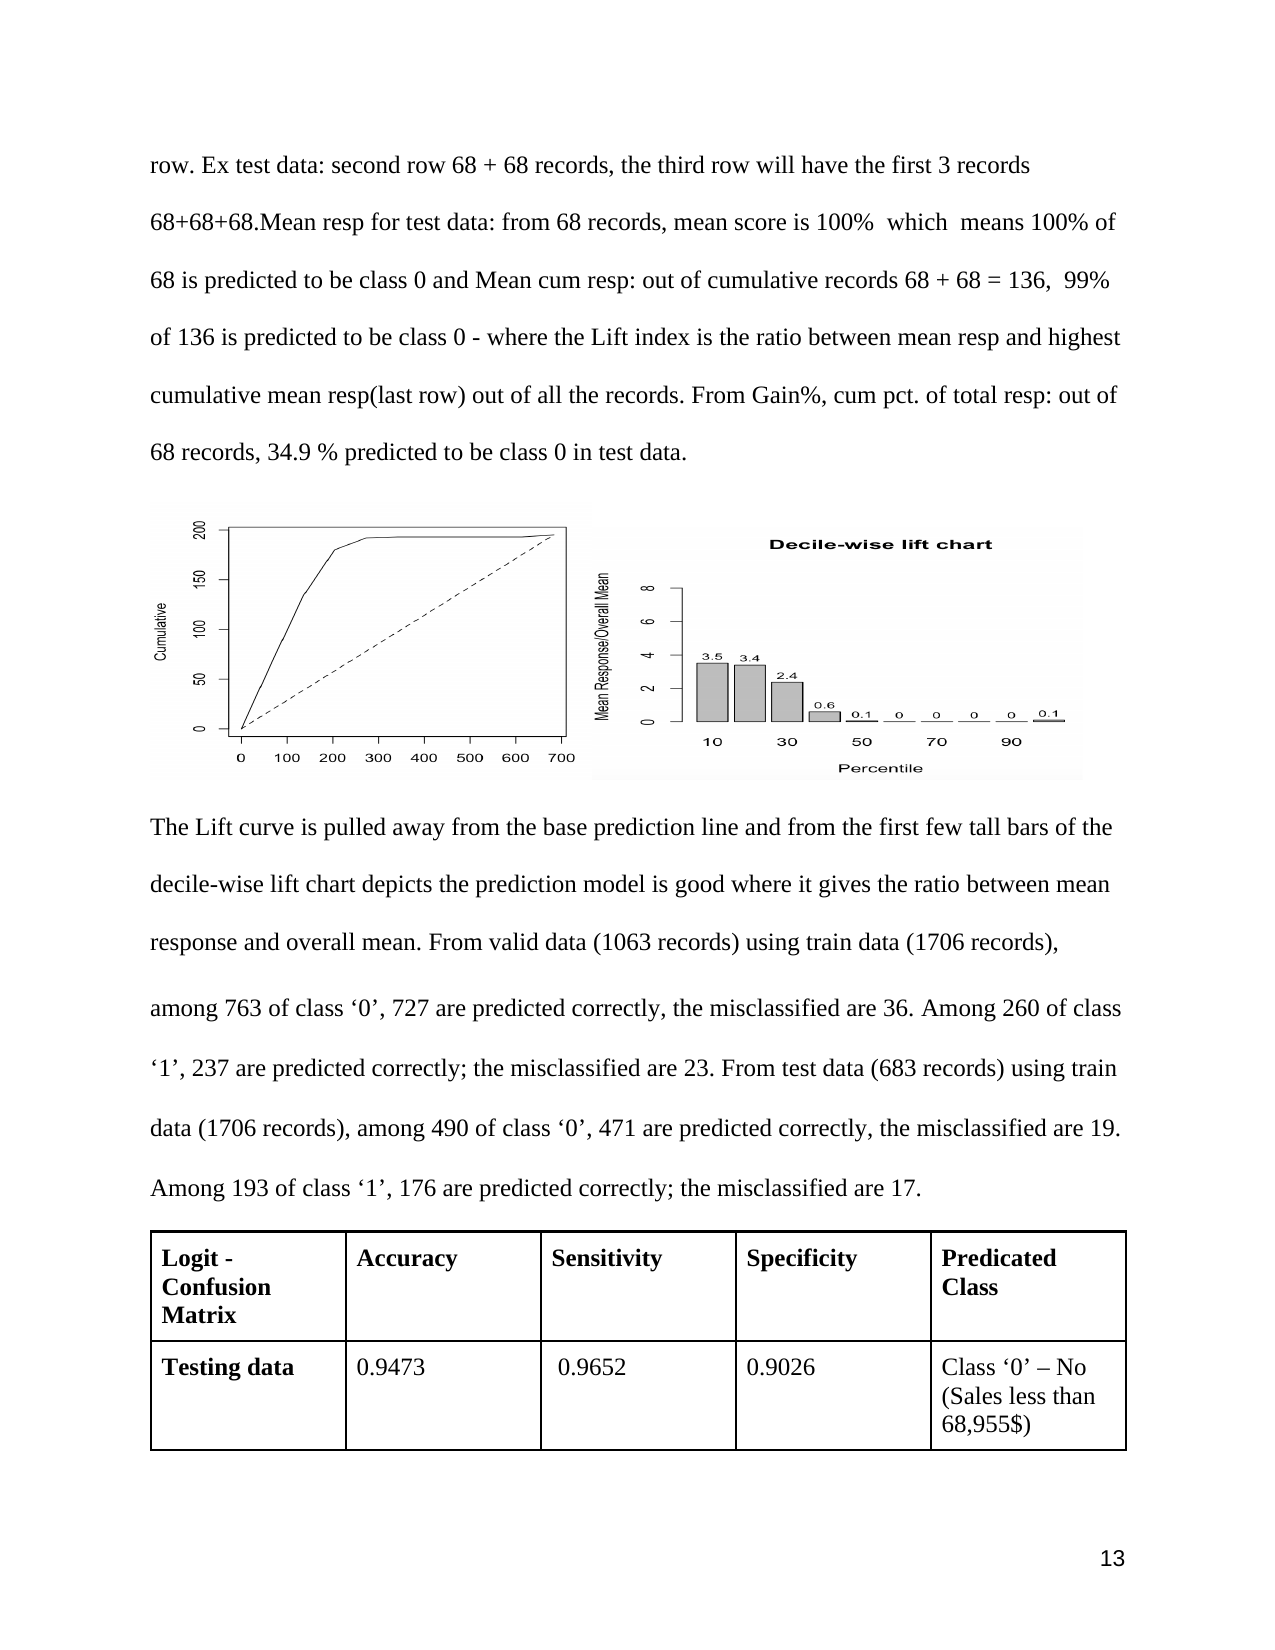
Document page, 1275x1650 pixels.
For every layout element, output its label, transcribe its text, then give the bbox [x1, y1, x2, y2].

table_cell Testing data [152, 1342, 345, 1449]
table_cell 0.9026 [737, 1342, 930, 1449]
table_header Predicated Class [932, 1233, 1125, 1339]
table_cell ​​ 0.9652 [542, 1342, 735, 1449]
text The Lift curve is pulled away from the base prediction line and from the first few tall bars of the decile-wise lift chart depicts the prediction model is good where it gives the ratio between mean response and overall mean. From valid data (1063 records) using train data (1706 records), among 763 of class ‘0’, 727 are predicted correctly, the misclassified are 36. Among 260 of class ‘1’, 237 are predicted correctly; the misclassified are 23. From test data (683 records) using train data (1706 records), among 490 of class ‘0’, 471 are predicted correctly, the misclassified are 19. Among 193 of class ‘1’, 176 are predicted correctly; the misclassified are 17. [150, 812, 1125, 1202]
table_header Sensitivity [542, 1233, 735, 1339]
table_header Accuracy [347, 1233, 540, 1339]
table_cell 0.9473 [347, 1342, 540, 1449]
picture [150, 501, 1083, 780]
table_header Specificity [737, 1233, 930, 1339]
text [150, 150, 1125, 466]
table_cell Class ‘0’ – No (Sales less than 68,955$) [932, 1342, 1125, 1449]
table_header Logit - Confusion Matrix [152, 1233, 345, 1339]
